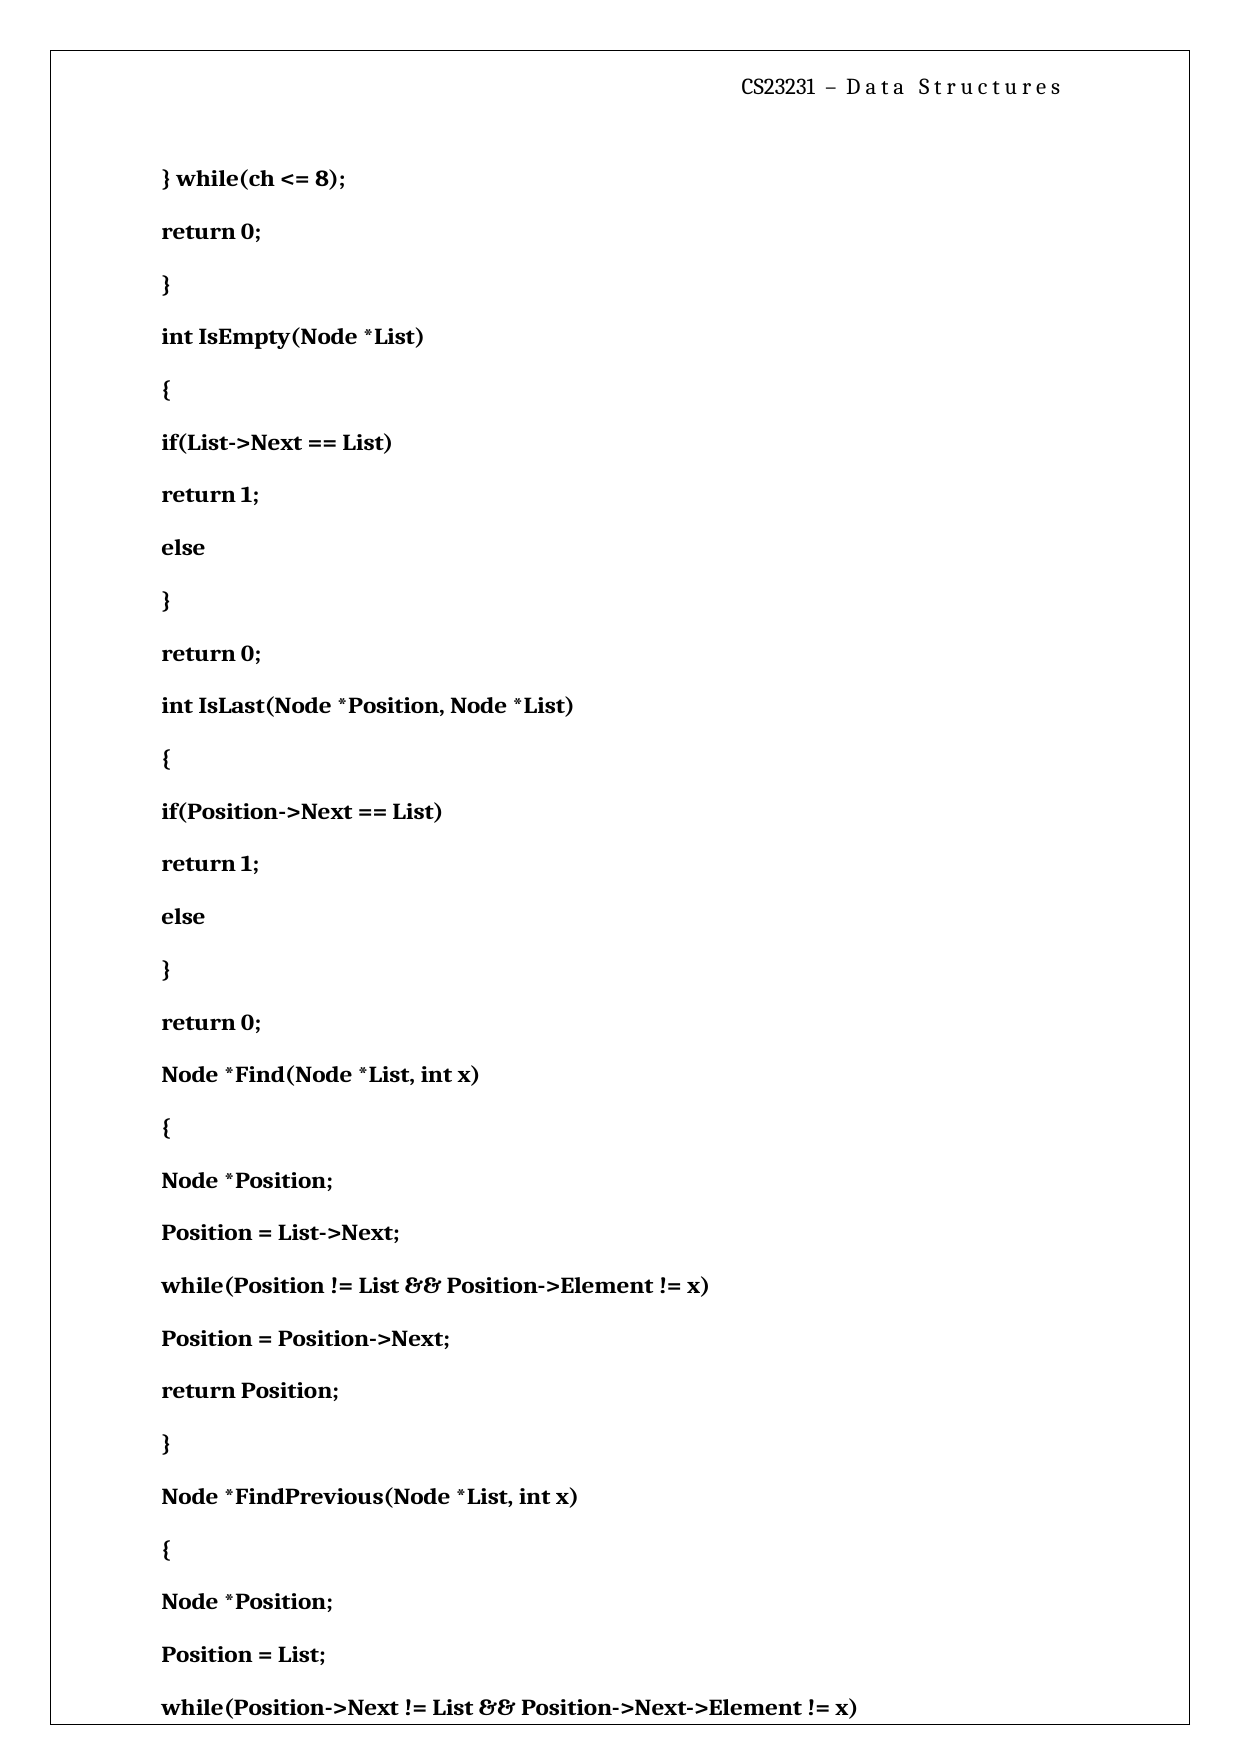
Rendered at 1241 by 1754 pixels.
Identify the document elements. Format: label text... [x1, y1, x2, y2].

text while(Position->Next != List && Position->Next->Element != x) [161, 1694, 1136, 1721]
text { [161, 1115, 1136, 1141]
text while(Position != List && Position->Element != x) [161, 1273, 1136, 1299]
text { [161, 1536, 1136, 1563]
text } [161, 271, 1136, 298]
text return 0; [161, 219, 1136, 245]
text Node *FindPrevious(Node *List, int x) [161, 1484, 1136, 1510]
text return 0; [161, 640, 1136, 667]
text Node *Position; [161, 1589, 1136, 1615]
text { [161, 377, 1136, 403]
text if(Position->Next == List) [161, 798, 1136, 825]
text } [161, 957, 1136, 983]
text } while(ch <= 8); [161, 166, 1136, 192]
text } [161, 588, 1136, 614]
text Node *Find(Node *List, int x) [161, 1062, 1136, 1088]
text { [161, 746, 1136, 772]
text else [161, 535, 1136, 561]
text return Position; [161, 1378, 1136, 1404]
text return 0; [161, 1009, 1136, 1036]
text Position = List->Next; [161, 1220, 1136, 1246]
text Position = List; [161, 1642, 1136, 1668]
text Node *Position; [161, 1167, 1136, 1194]
text int IsLast(Node *Position, Node *List) [161, 693, 1136, 719]
text } [161, 1431, 1136, 1457]
text else [161, 904, 1136, 930]
text int IsEmpty(Node *List) [161, 324, 1136, 350]
text if(List->Next == List) [161, 429, 1136, 456]
text Position = Position->Next; [161, 1326, 1136, 1352]
text return 1; [161, 482, 1136, 508]
text return 1; [161, 851, 1136, 877]
